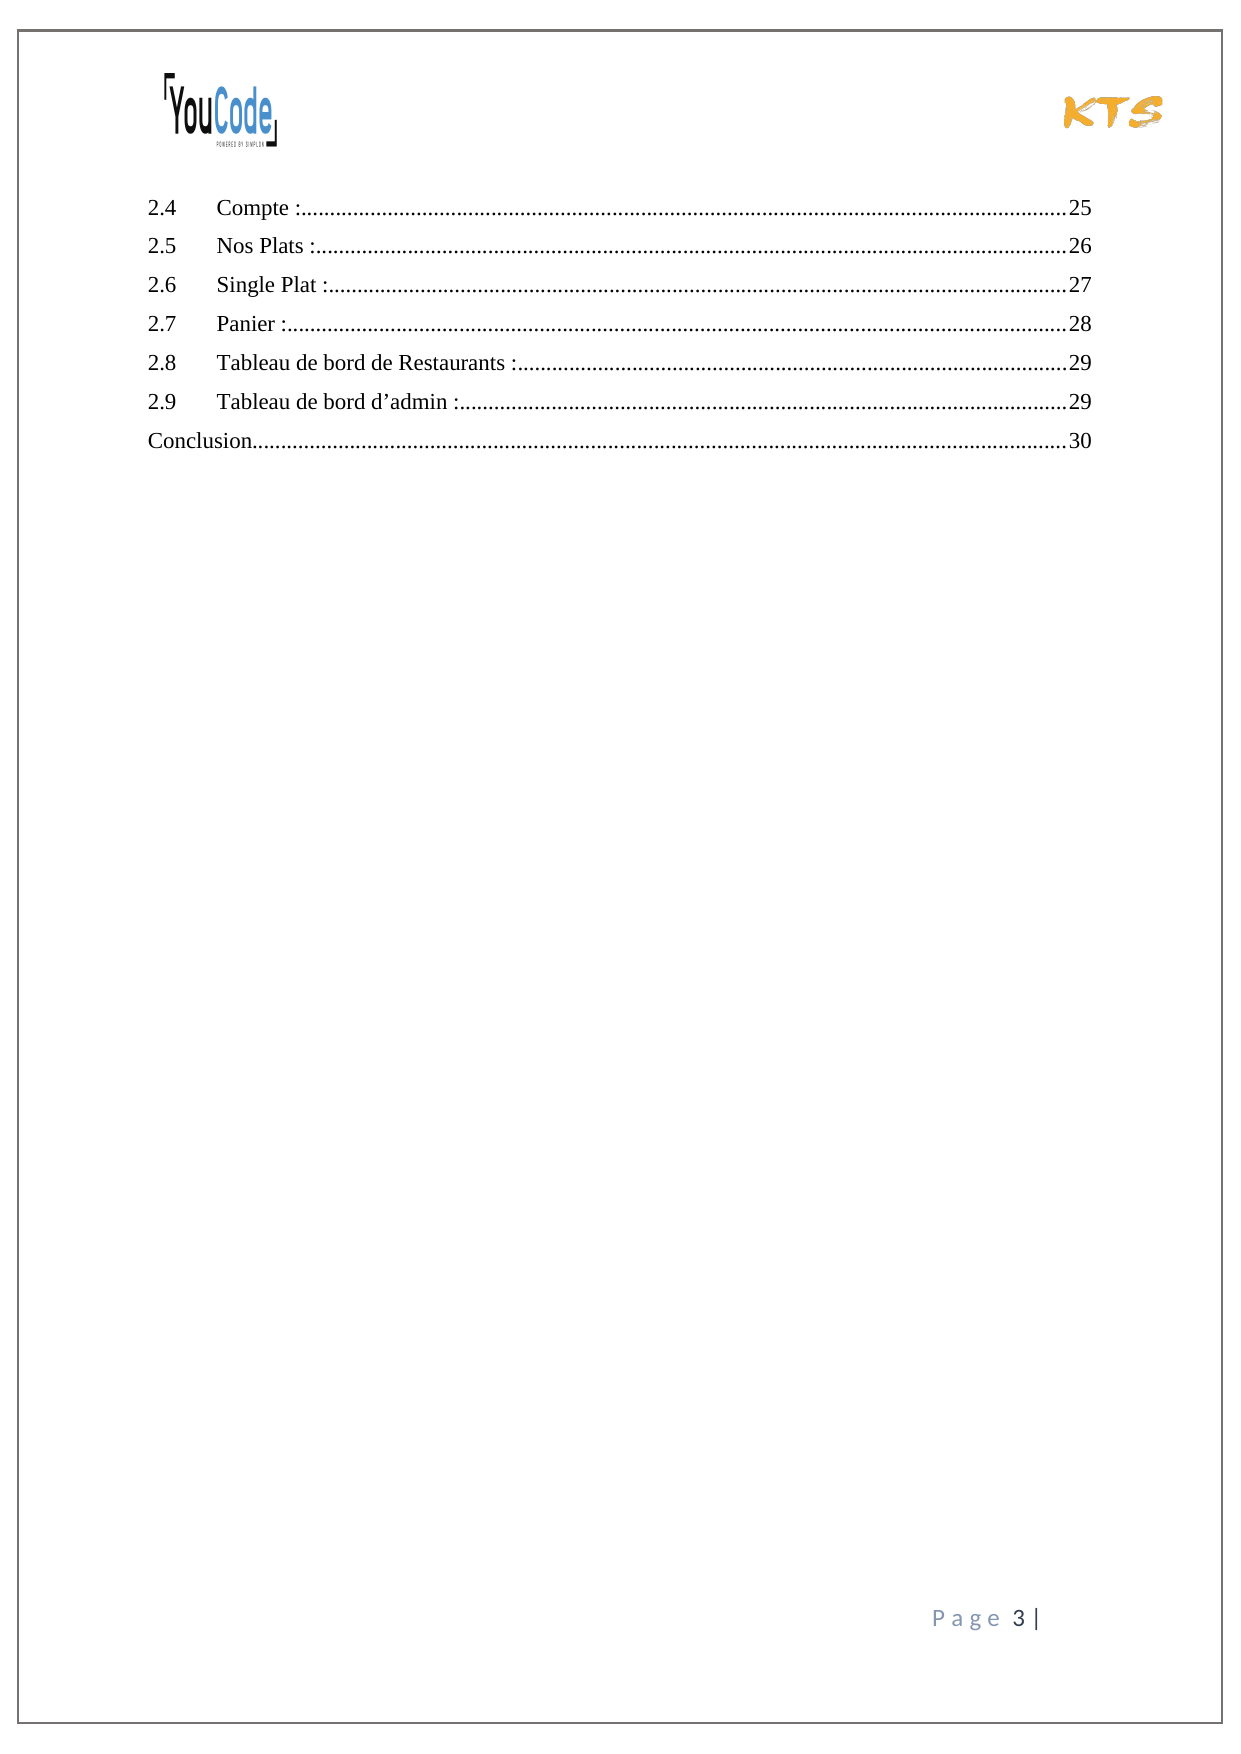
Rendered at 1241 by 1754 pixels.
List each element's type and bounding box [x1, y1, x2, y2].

picture [147, 73, 294, 147]
picture [1060, 88, 1163, 133]
